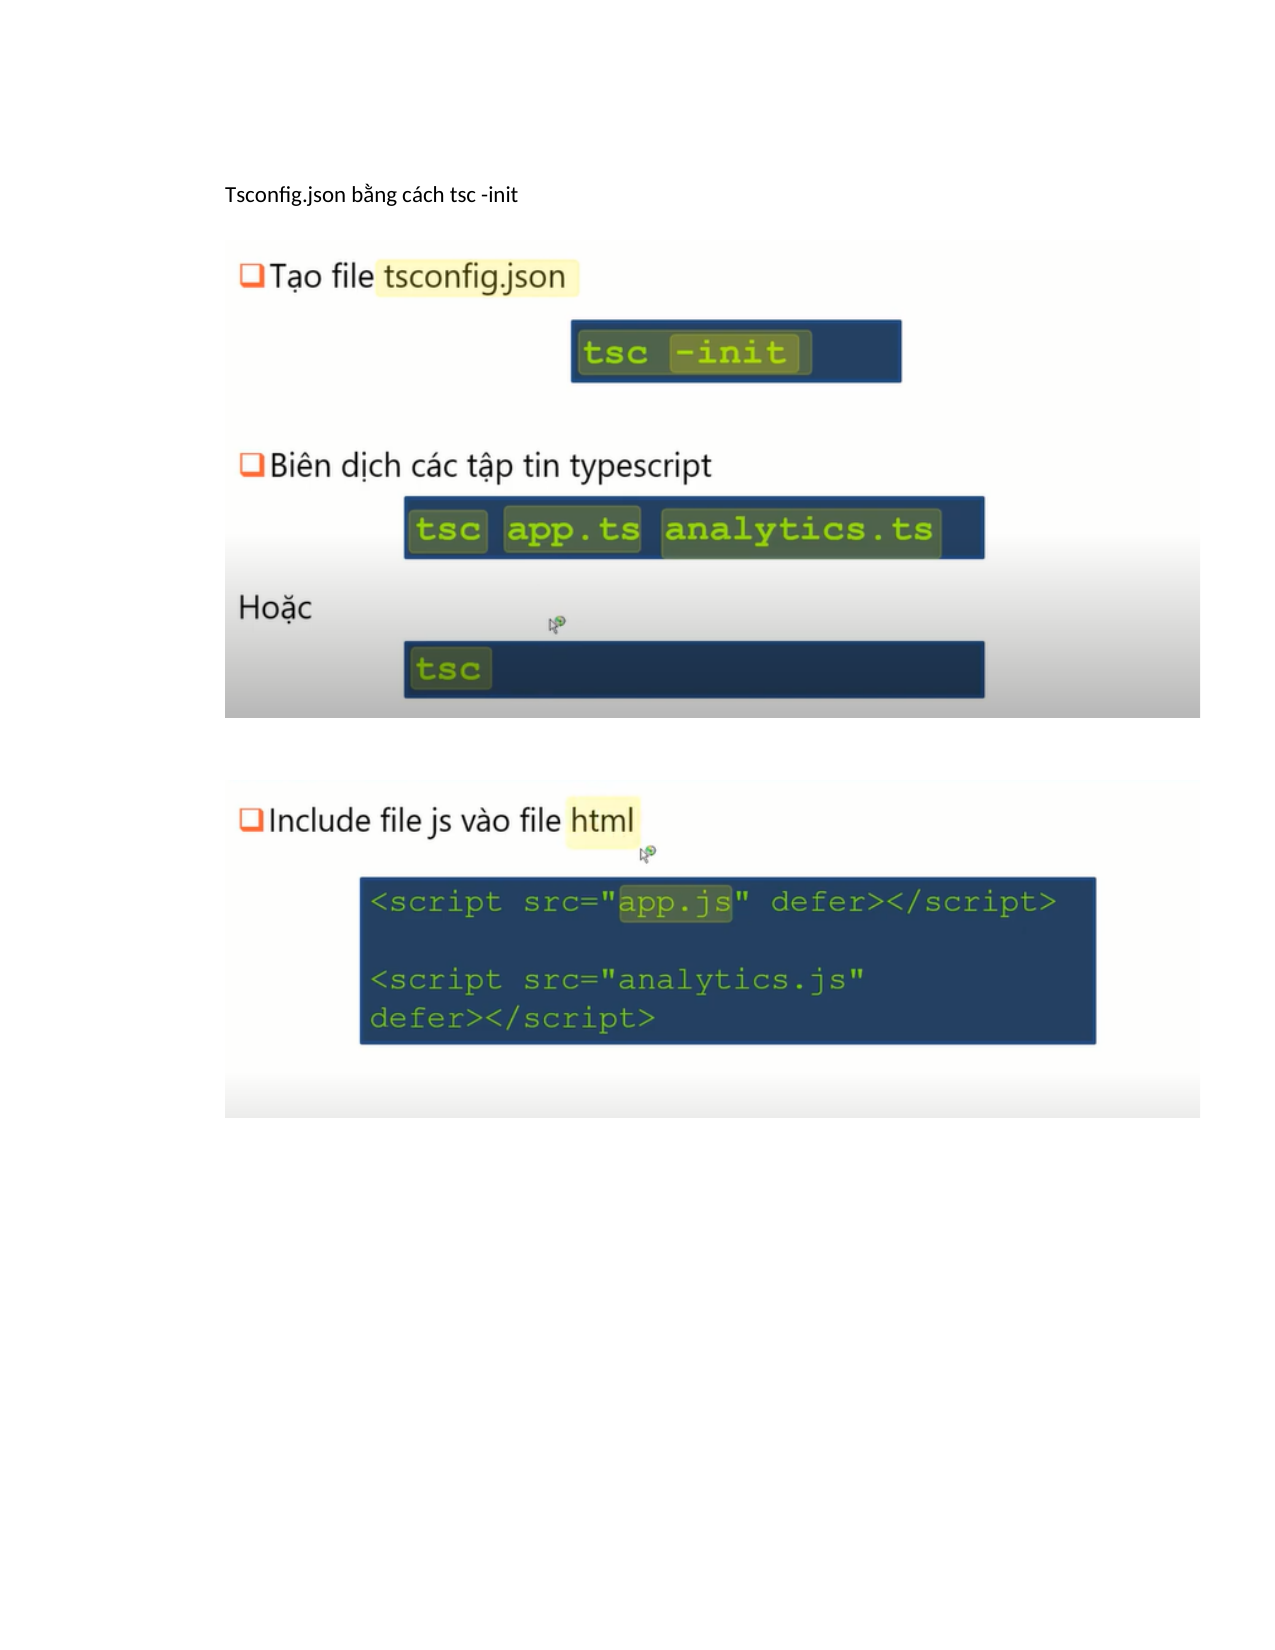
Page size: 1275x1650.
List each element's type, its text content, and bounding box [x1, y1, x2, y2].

list Tsconfig.json bằng cách tsc -init [225, 180, 1125, 208]
picture [225, 780, 1200, 1118]
picture [225, 240, 1200, 718]
